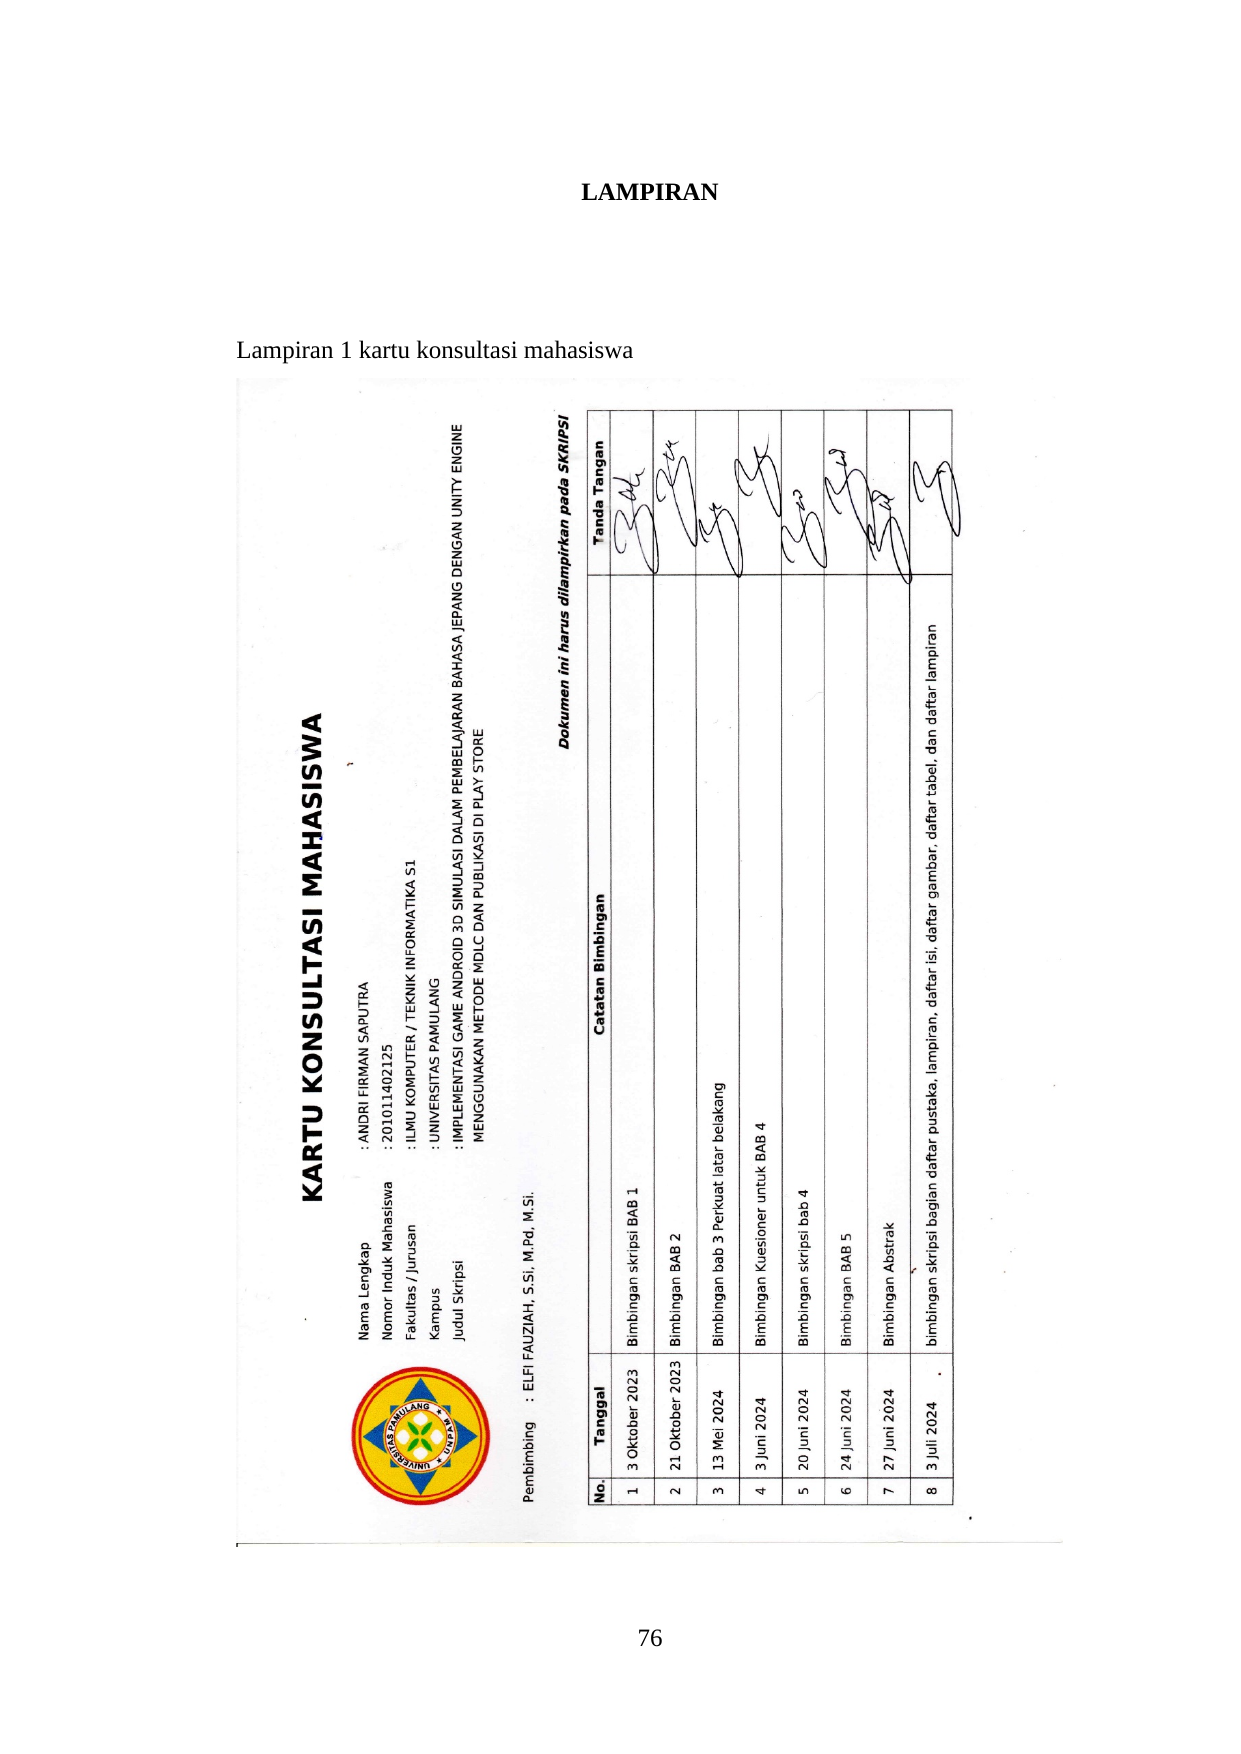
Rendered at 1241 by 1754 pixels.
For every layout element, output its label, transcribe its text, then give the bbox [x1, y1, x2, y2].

picture [236, 378, 1063, 1547]
text Lampiran 1 kartu konsultasi mahasiswa [236, 335, 1063, 364]
subtitle LAMPIRAN [236, 177, 1063, 206]
